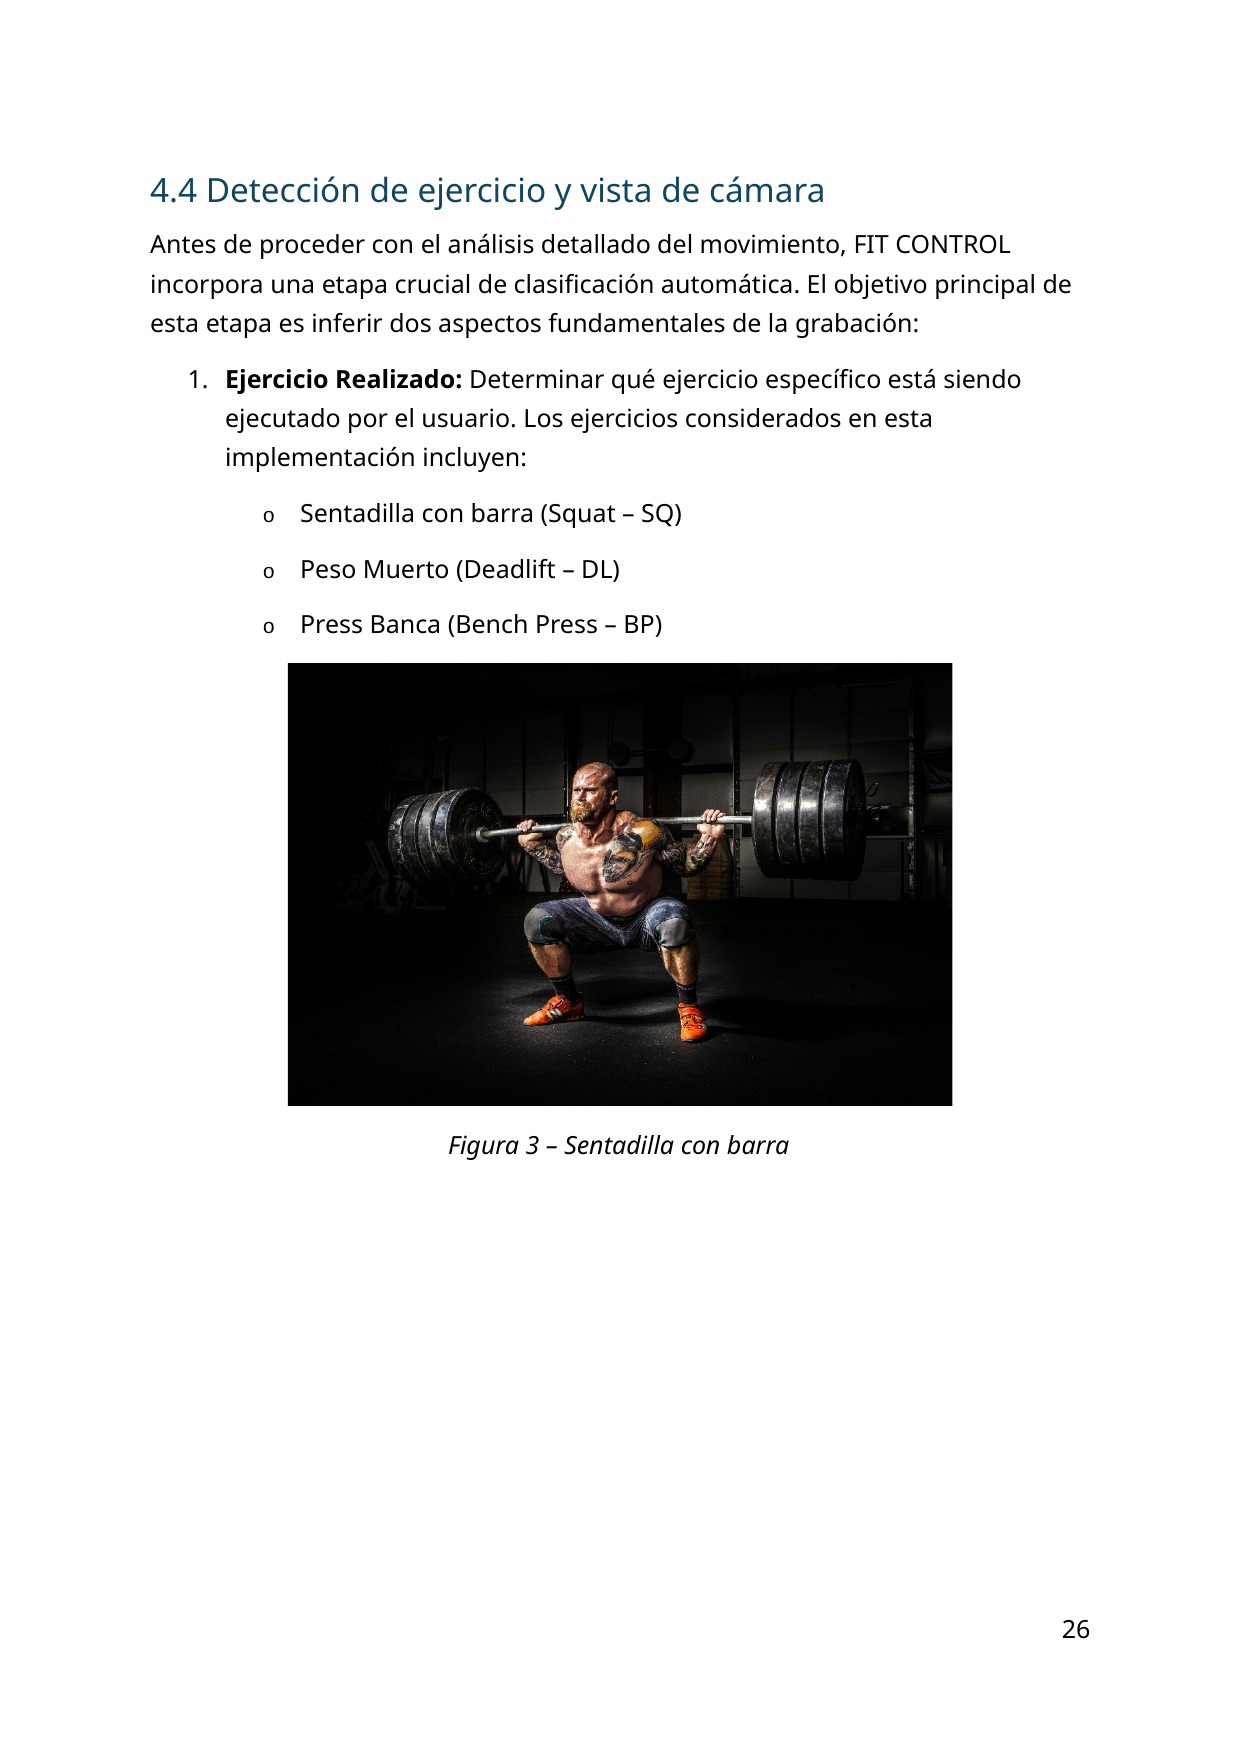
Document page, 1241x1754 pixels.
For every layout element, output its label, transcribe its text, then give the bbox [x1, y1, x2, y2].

text Antes de proceder con el análisis detallado del movimiento, FIT CONTROL incorpora una etapa crucial de clasificación automática. El objetivo principal de esta etapa es inferir dos aspectos fundamentales de la grabación: [150, 227, 1090, 339]
subtitle 4.4 Detección de ejercicio y vista de cámara [150, 167, 1090, 212]
list Sentadilla con barra (Squat – SQ) [262, 496, 1090, 529]
text Figura 3 – Sentadilla con barra [150, 1128, 1090, 1162]
list Peso Muerto (Deadlift – DL) [262, 551, 1090, 585]
picture [287, 663, 953, 1106]
list Ejercicio Realizado: Determinar qué ejercicio específico está siendo ejecutado por el usuario. Los ejercicios considerados en esta implementación incluyen: [187, 361, 1090, 474]
list Press Banca (Bench Press – BP) [262, 607, 1090, 641]
